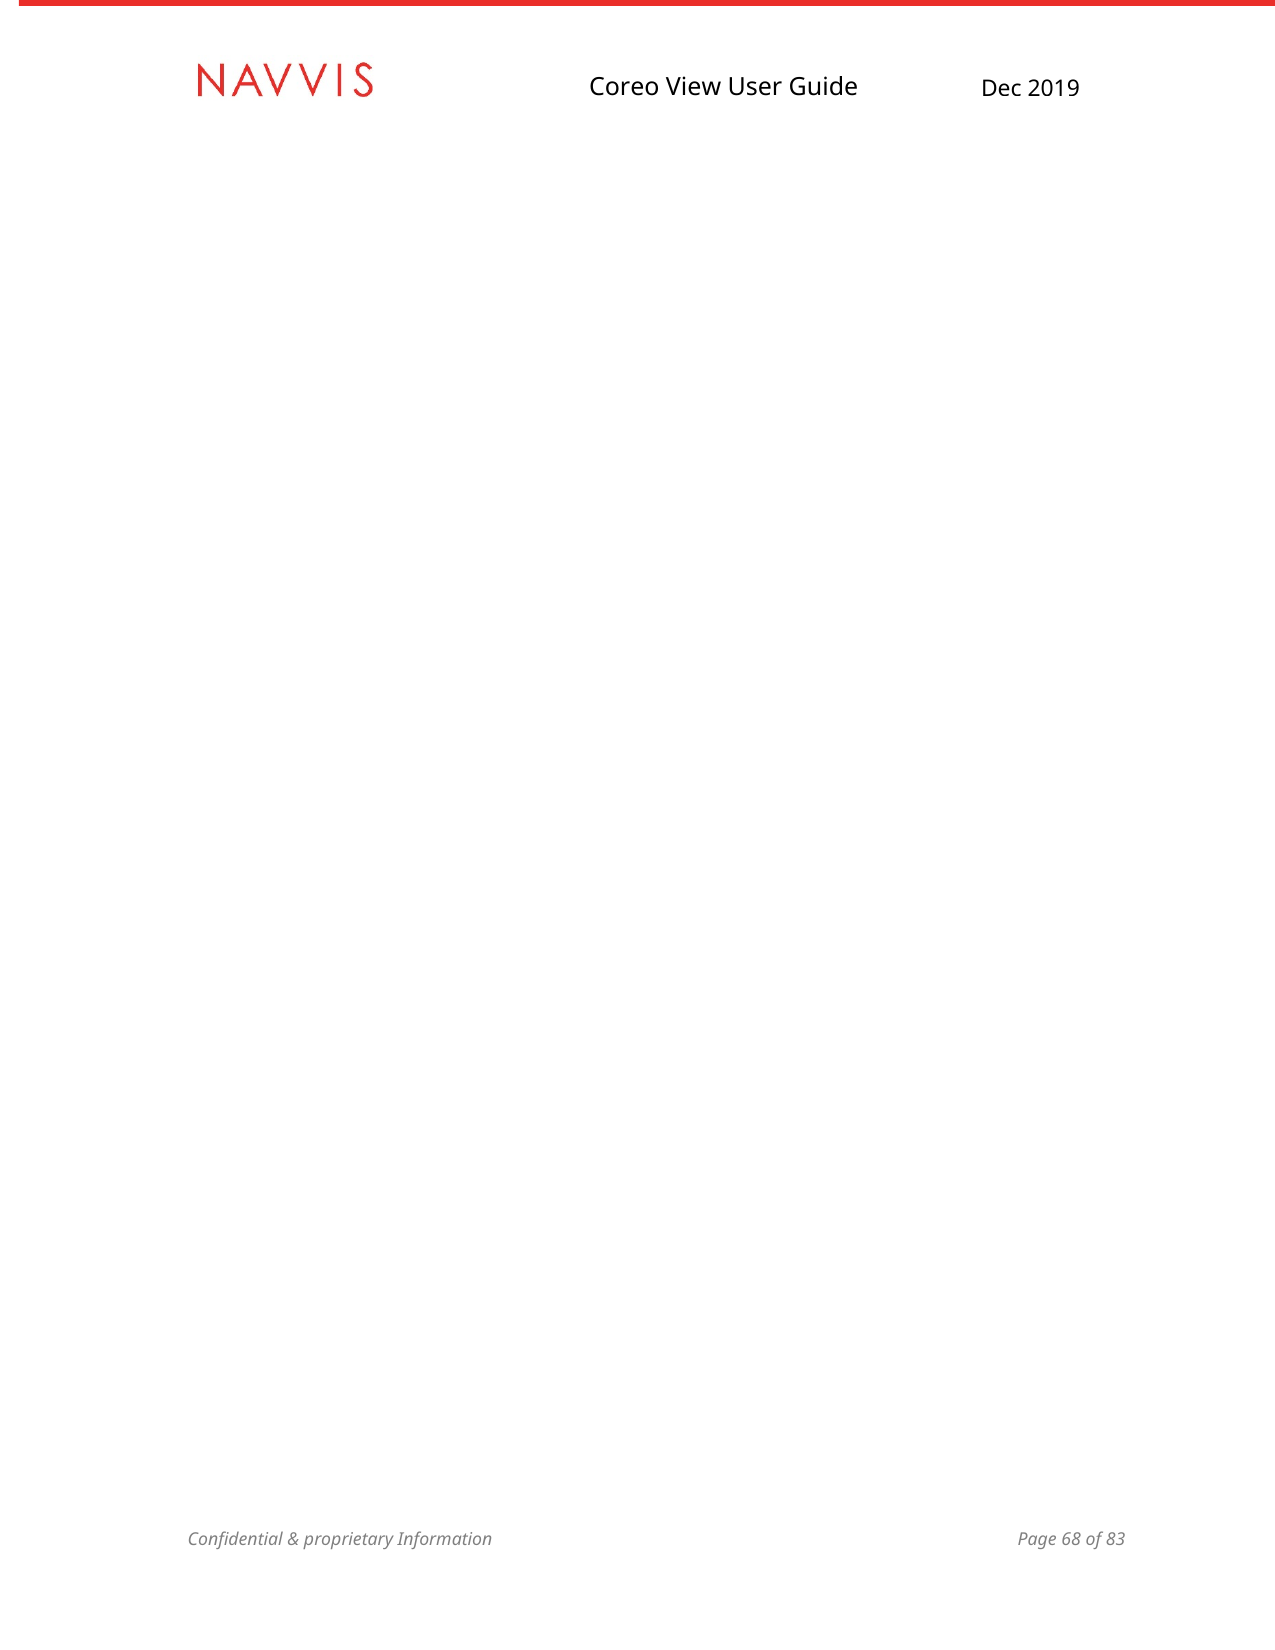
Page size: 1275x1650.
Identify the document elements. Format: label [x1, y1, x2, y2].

picture [187, 55, 383, 104]
